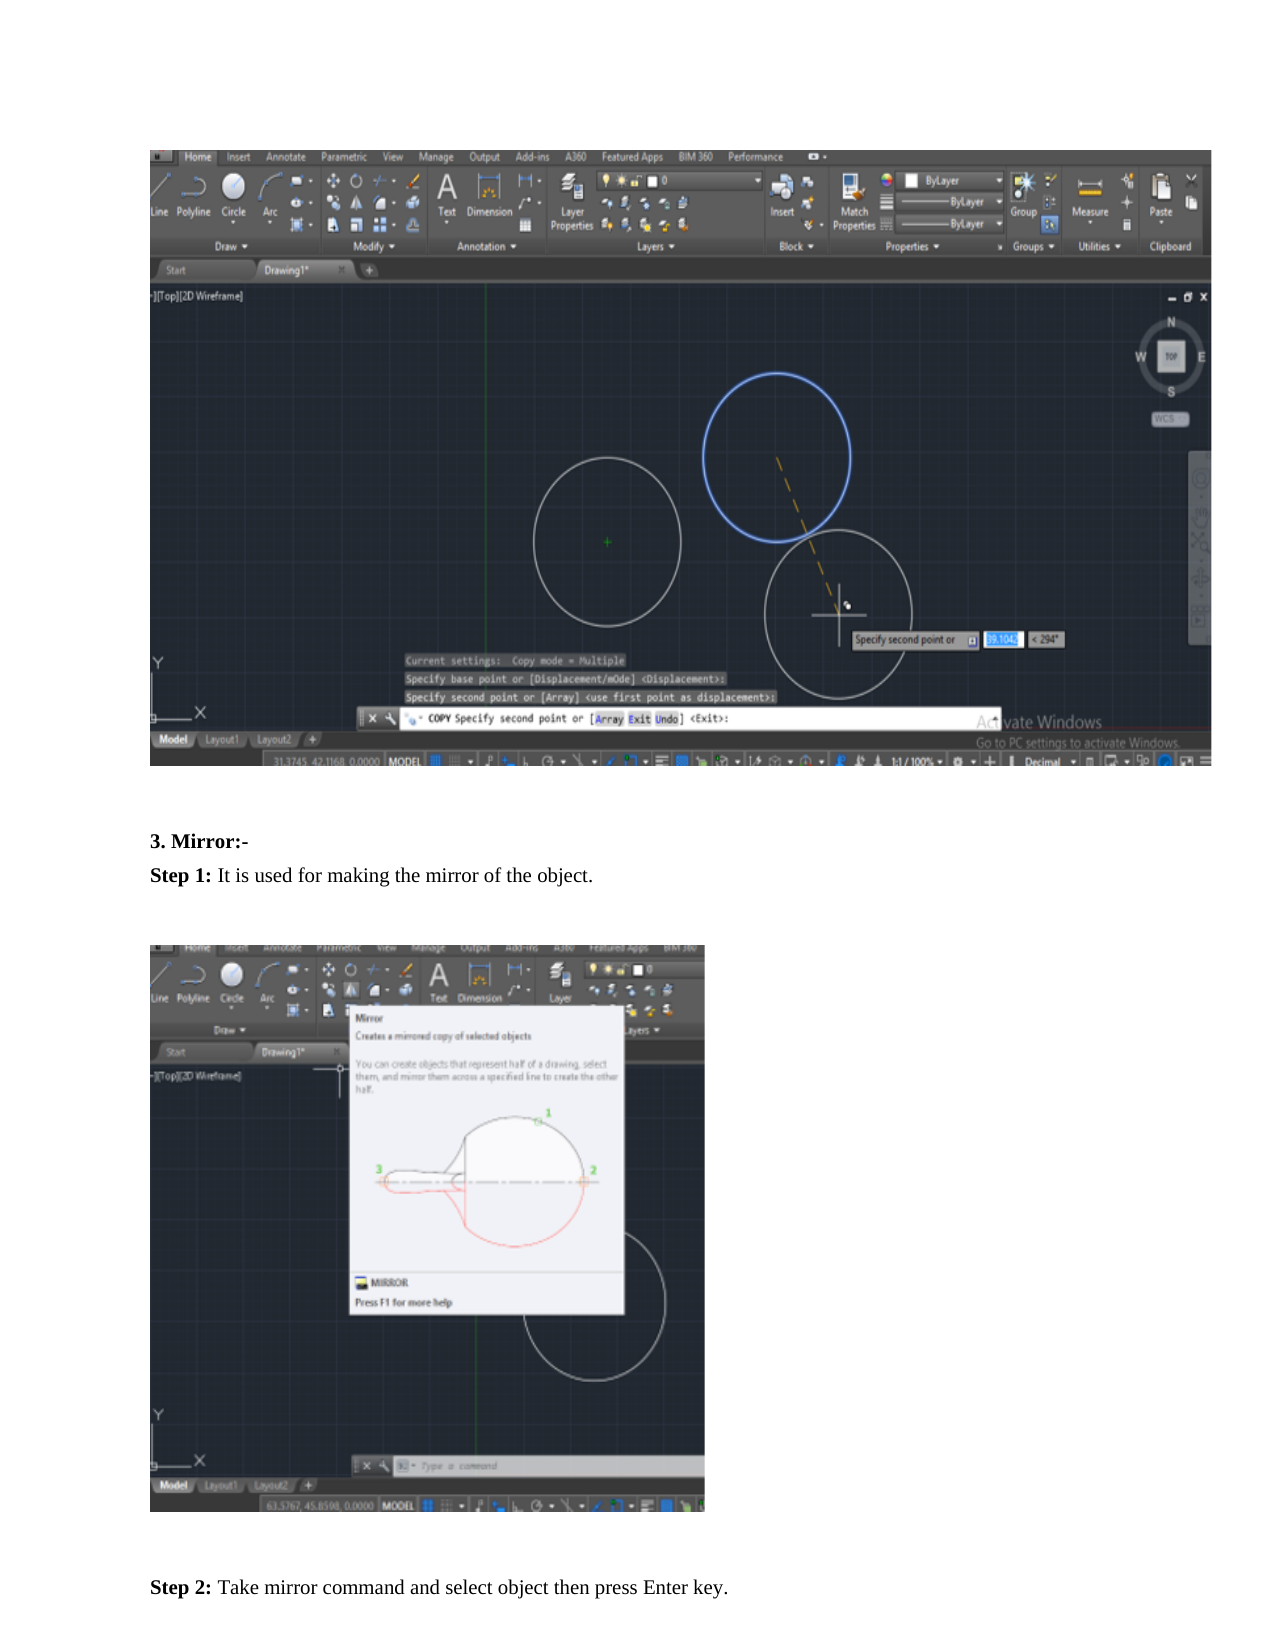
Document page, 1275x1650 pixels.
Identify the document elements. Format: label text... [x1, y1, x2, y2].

subtitle 3. Mirror:- [150, 829, 1137, 853]
picture [150, 945, 705, 1512]
text Step 2: Take mirror command and select object then press Enter key. [150, 1575, 1137, 1599]
picture [150, 150, 1212, 766]
text Step 1: It is used for making the mirror of the object. [150, 863, 1137, 887]
